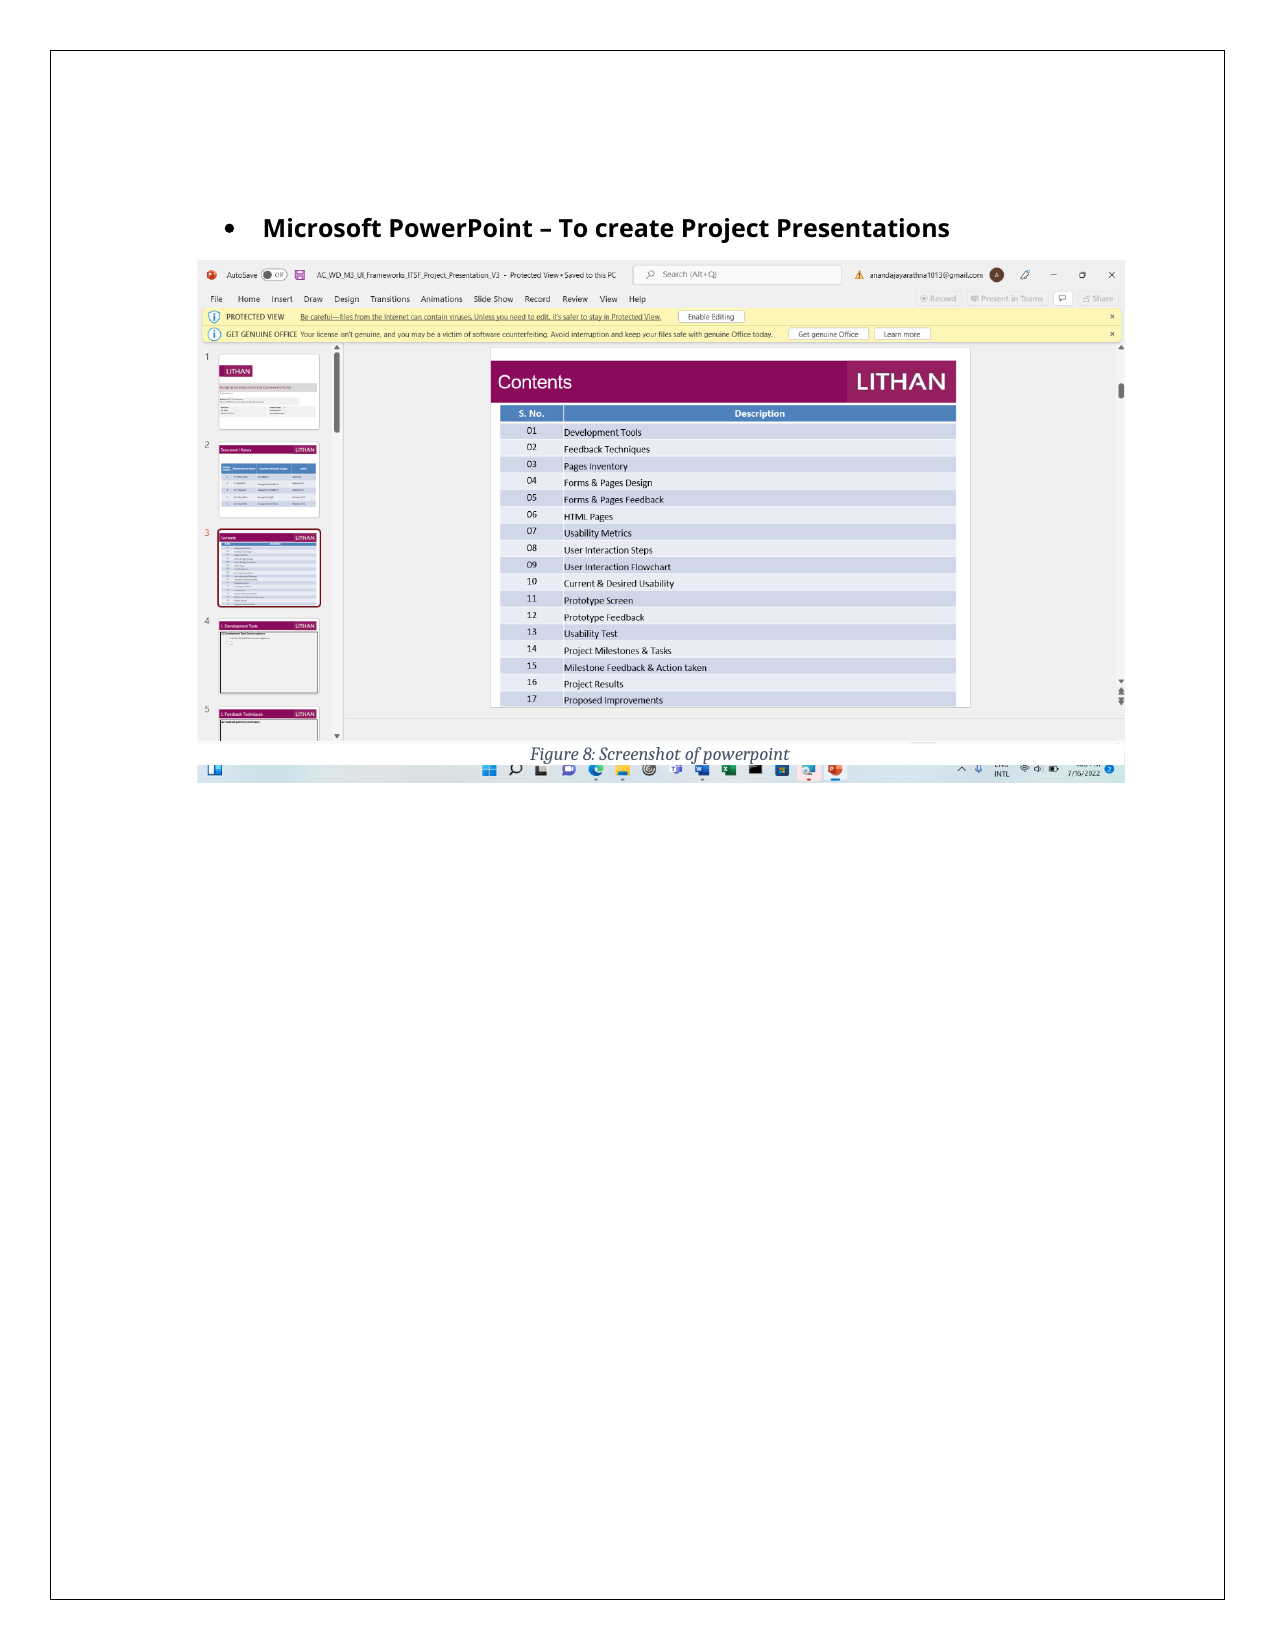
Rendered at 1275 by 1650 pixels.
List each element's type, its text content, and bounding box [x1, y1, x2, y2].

picture [197, 260, 1125, 743]
list Microsoft PowerPoint – To create Project Presentations [225, 210, 1125, 244]
picture [197, 765, 1125, 783]
